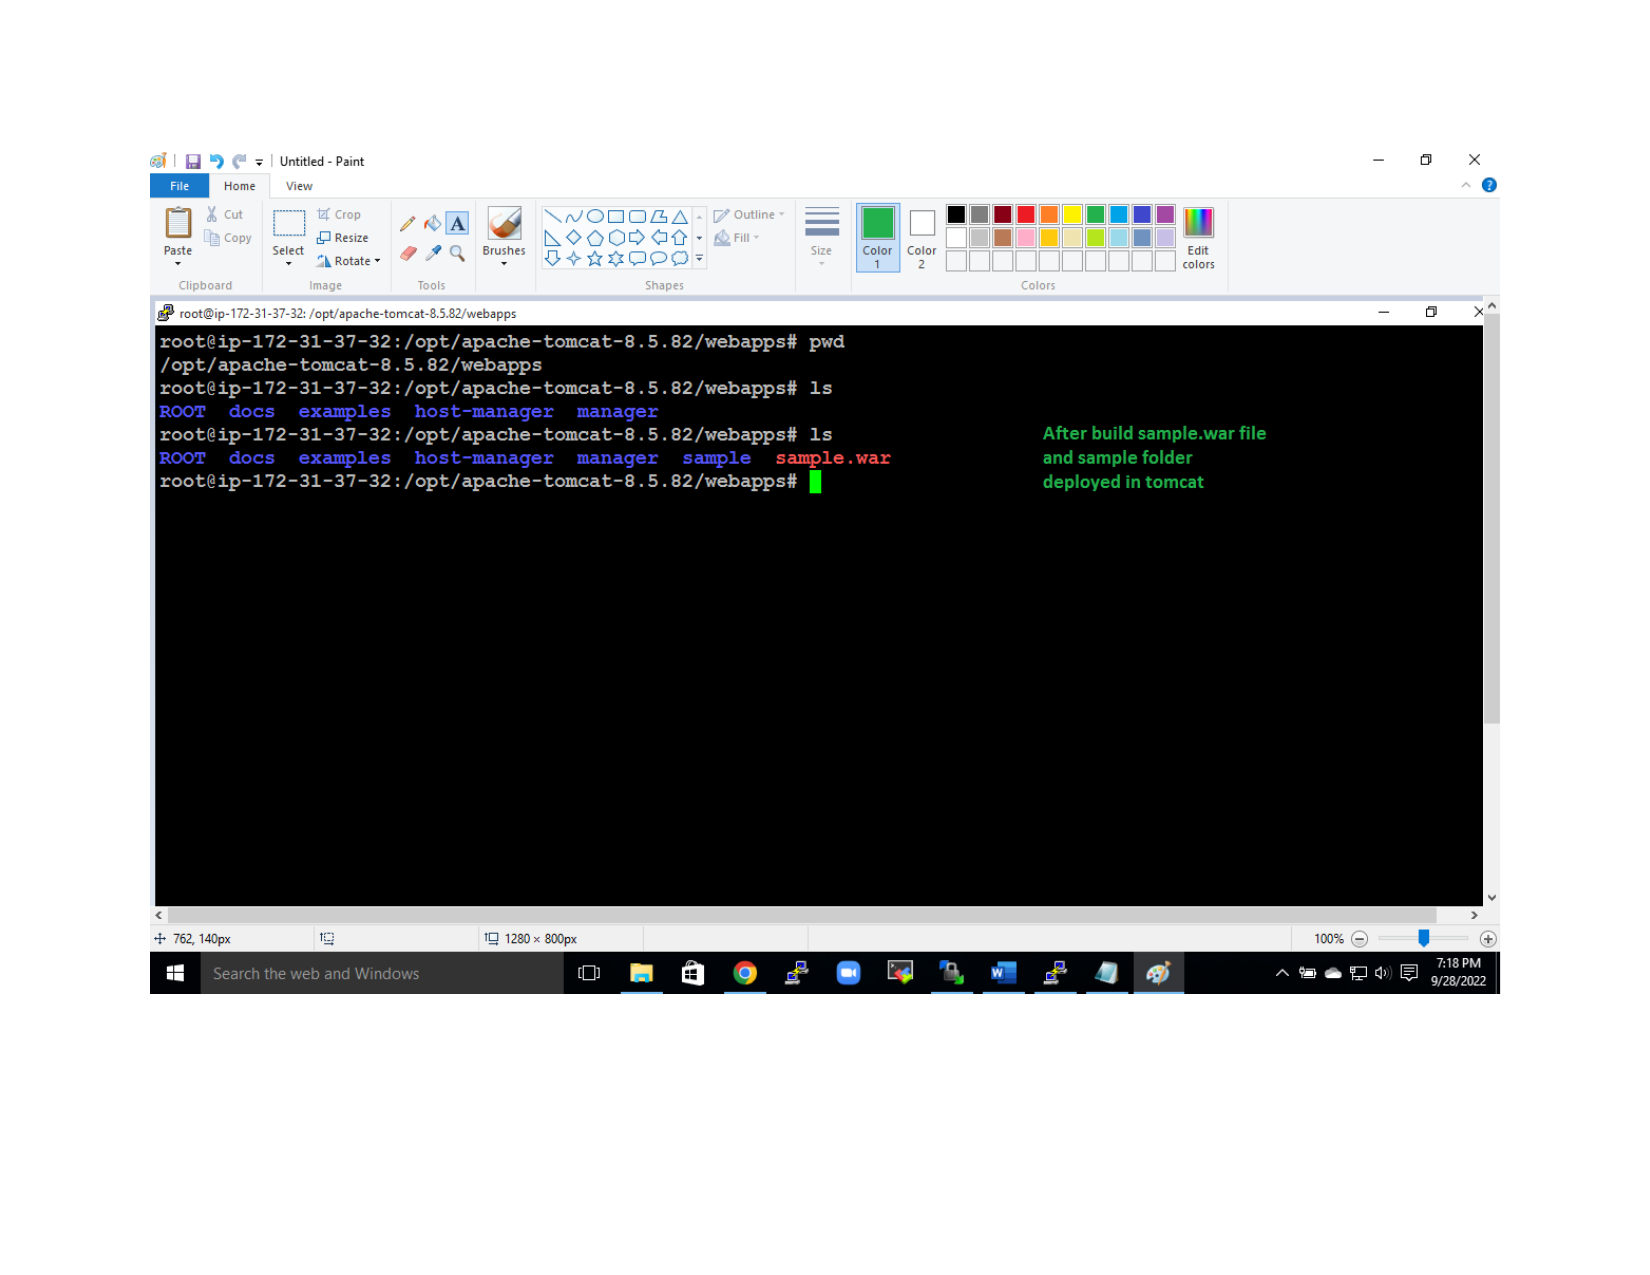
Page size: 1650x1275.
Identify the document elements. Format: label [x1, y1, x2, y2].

picture [150, 150, 1500, 994]
